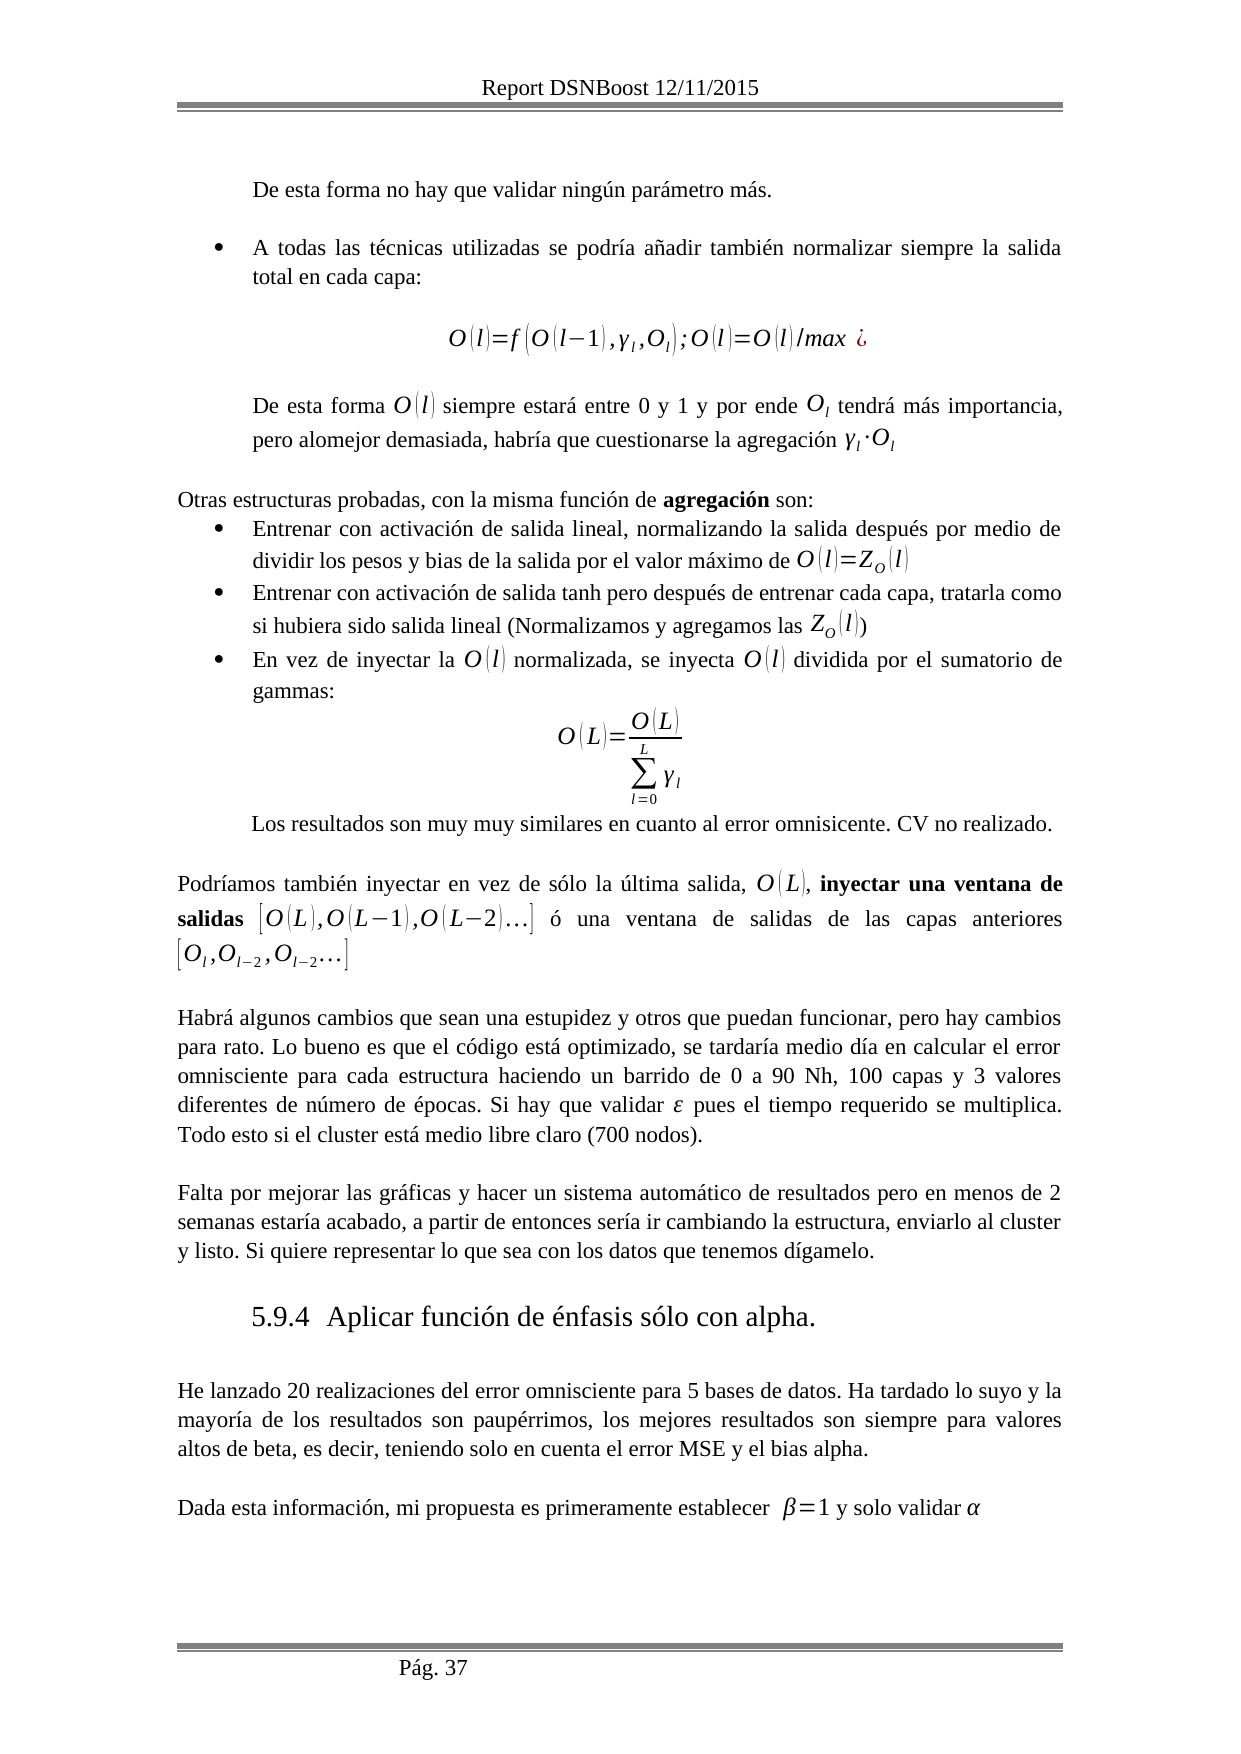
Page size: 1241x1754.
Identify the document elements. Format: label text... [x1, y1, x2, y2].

subtitle Aplicar función de énfasis sólo con alpha. [251, 1299, 1063, 1333]
text Otras estructuras probadas, con la misma función de agregación son: [177, 486, 1063, 512]
list Entrenar con activación de salida tanh pero después de entrenar cada capa, tratarla como si hubiera sido salida lineal (Normalizamos y agregamos las ) [215, 579, 1063, 641]
text Habrá algunos cambios que sean una estupidez y otros que puedan funcionar, pero hay cambios para rato. Lo bueno es que el código está optimizado, se tardaría medio día en calcular el error omnisciente para cada estructura haciendo un barrido de 0 a 90 Nh, 100 capas y 3 valores diferentes de número de épocas. Si hay que validar pues el tiempo requerido se multiplica. Todo esto si el cluster está medio libre claro (700 nodos). [177, 1004, 1063, 1147]
list En vez de inyectar la normalizada, se inyecta dividida por el sumatorio de gammas: [215, 644, 1063, 703]
list Entrenar con activación de salida lineal, normalizando la salida después por medio de dividir los pesos y bias de la salida por el valor máximo de [215, 515, 1063, 577]
text Dada esta información, mi propuesta es primeramente establecer y solo validar [177, 1493, 1063, 1521]
text De esta forma siempre estará entre 0 y 1 y por ende tendrá más importancia, pero alomejor demasiada, habría que cuestionarse la agregación [252, 389, 1063, 454]
text He lanzado 20 realizaciones del error omnisciente para 5 bases de datos. Ha tardado lo suyo y la mayoría de los resultados son paupérrimos, los mejores resultados son siempre para valores altos de beta, es decir, teniendo solo en cuenta el error MSE y el bias alpha. [177, 1377, 1063, 1462]
list A todas las técnicas utilizadas se podría añadir también normalizar siempre la salida total en cada capa: [215, 234, 1063, 290]
text De esta forma no hay que validar ningún parámetro más. [252, 177, 1063, 203]
text Falta por mejorar las gráficas y hacer un sistema automático de resultados pero en menos de 2 semanas estaría acabado, a partir de entonces sería ir cambiando la estructura, enviarlo al cluster y listo. Si quiere representar lo que sea con los datos que tenemos dígamelo. [177, 1179, 1063, 1263]
text Los resultados son muy muy similares en cuanto al error omnisicente. CV no realizado. [251, 810, 1063, 837]
text Podríamos también inyectar en vez de sólo la última salida, , inyectar una ventana de salidas ó una ventana de salidas de las capas anteriores [177, 868, 1063, 972]
